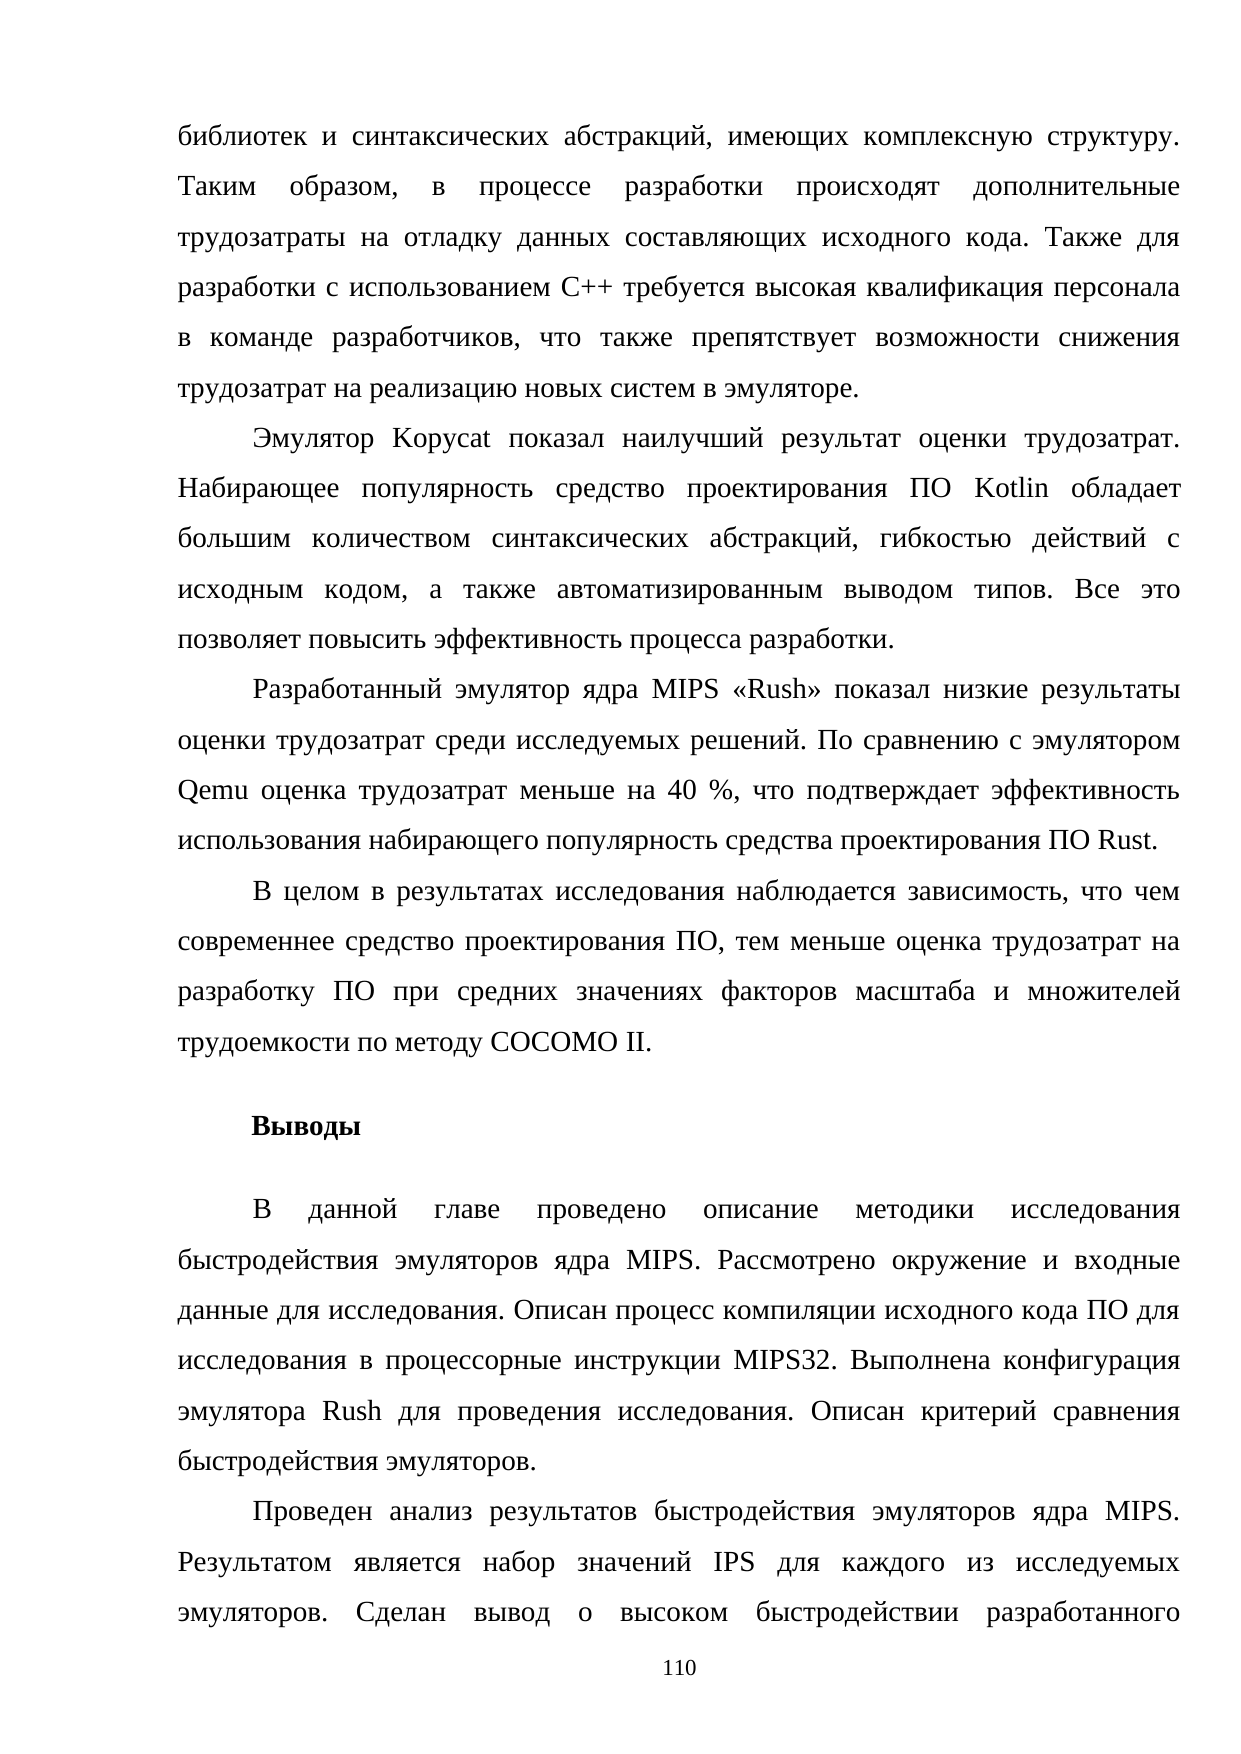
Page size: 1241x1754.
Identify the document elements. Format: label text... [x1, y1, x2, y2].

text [177, 1493, 1181, 1627]
text Разработанный эмулятор ядра MIPS «Rush» показал низкие результаты оценки трудозатрат среди исследуемых решений. По сравнению с эмулятором Qemu оценка трудозатрат меньше на 40 %, что подтверждает эффективность использования набирающего популярность средства проектирования ПО Rust. [177, 672, 1181, 856]
text В целом в результатах исследования наблюдается зависимость, что чем современнее средство проектирования ПО, тем меньше оценка трудозатрат на разработку ПО при средних значениях факторов масштаба и множителей трудоемкости по методу COCOMO II. [177, 873, 1181, 1057]
text Выводы [251, 1108, 1181, 1141]
text В данной главе проведено описание методики исследования быстродействия эмуляторов ядра MIPS. Рассмотрено окружение и входные данные для исследования. Описан процесс компиляции исходного кода ПО для исследования в процессорные инструкции MIPS32. Выполнена конфигурация эмулятора Rush для проведения исследования. Описан критерий сравнения быстродействия эмуляторов. [177, 1191, 1181, 1477]
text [177, 118, 1181, 403]
text Эмулятор Kopycat показал наилучший результат оценки трудозатрат. Набирающее популярность средство проектирования ПО Kotlin обладает большим количеством синтаксических абстракций, гибкостью действий с исходным кодом, а также автоматизированным выводом типов. Все это позволяет повысить эффективность процесса разработки. [177, 420, 1181, 655]
